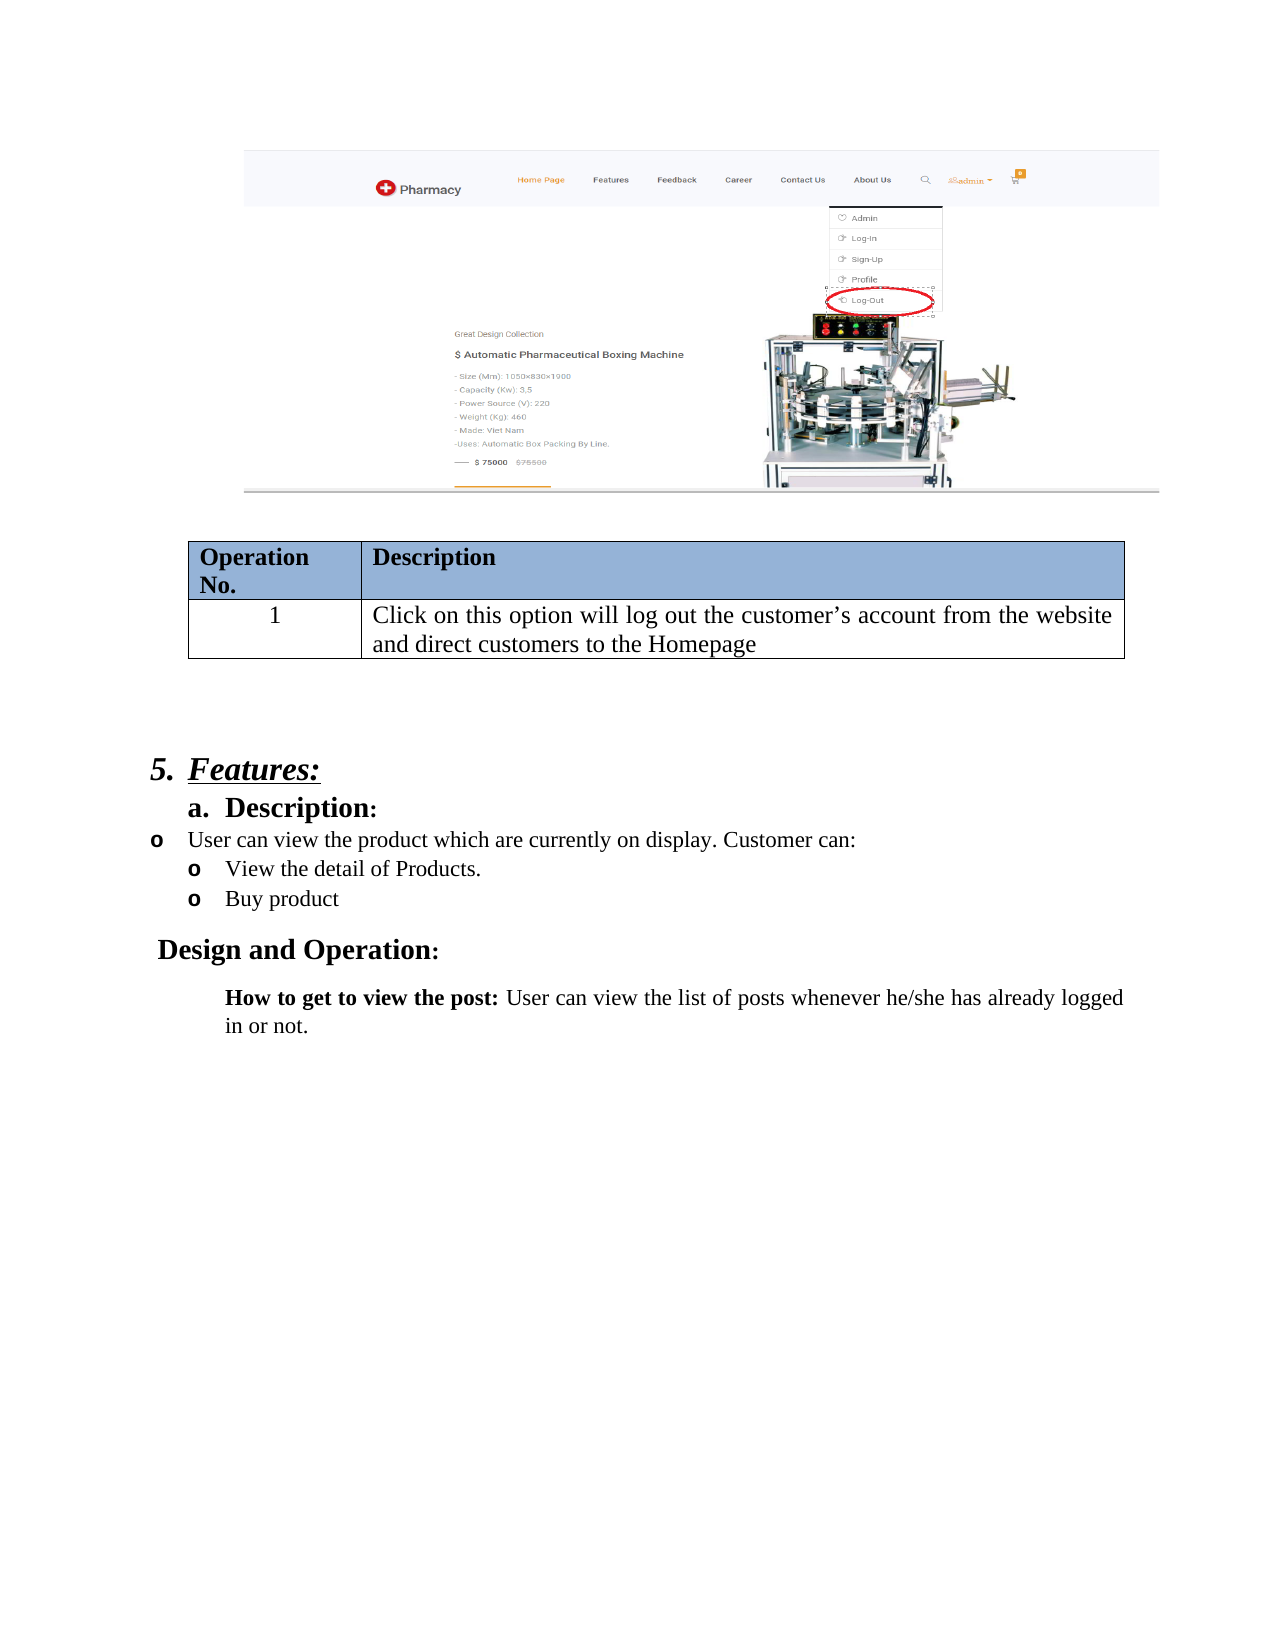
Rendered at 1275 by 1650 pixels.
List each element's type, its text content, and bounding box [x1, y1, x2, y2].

text How to get to view the post: User can view the list of posts whenever he/she has already logged in or not. [225, 984, 1125, 1038]
list Description: [187, 790, 1125, 824]
text Design and Operation: [150, 932, 1125, 966]
list Features: [150, 749, 1125, 788]
list User can view the product which are currently on display. Customer can: [150, 826, 1125, 854]
list View the detail of Products. [187, 856, 1125, 884]
list Buy product [187, 885, 1125, 914]
table_header Description [362, 542, 1124, 599]
table_header Operation No. [189, 542, 361, 599]
table_cell Click on this option will log out the customer’s account from the website and direct customers to the Homepage [362, 600, 1124, 658]
table_cell 1 [189, 600, 361, 658]
